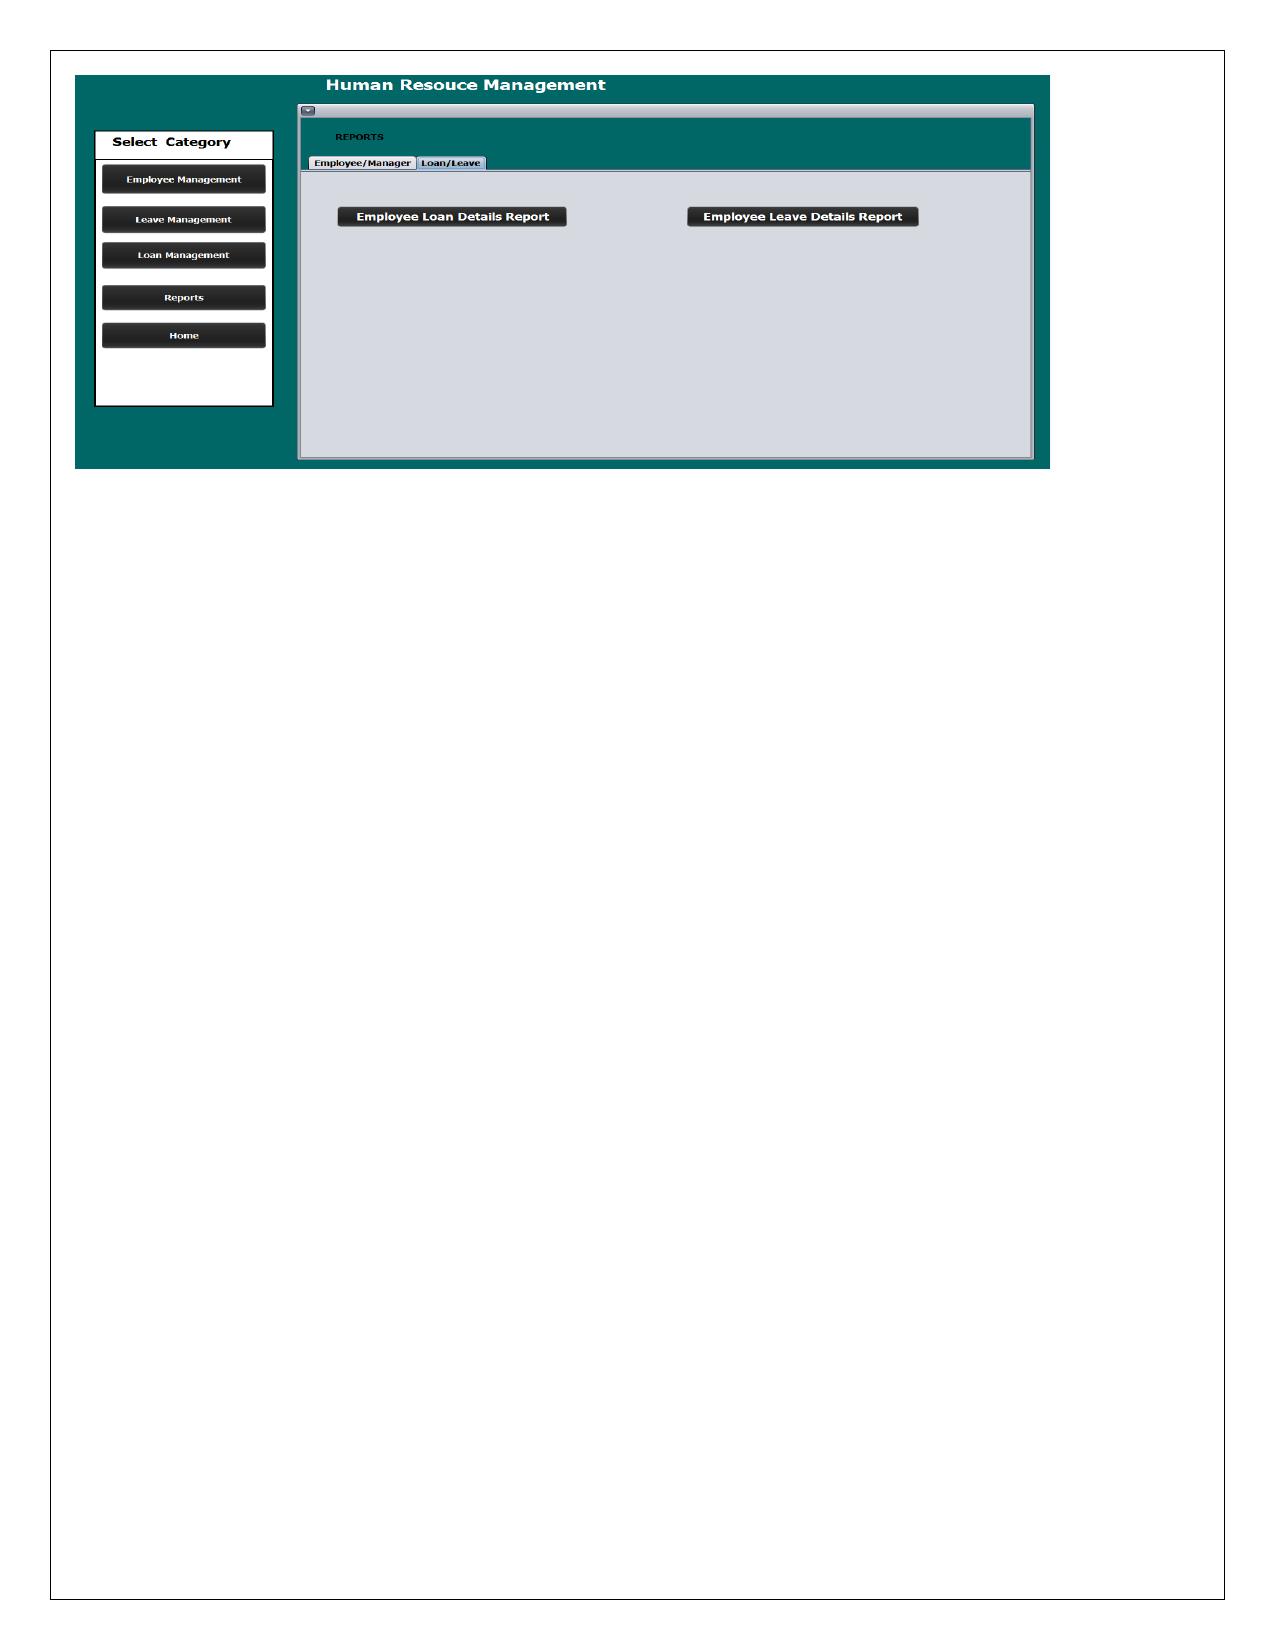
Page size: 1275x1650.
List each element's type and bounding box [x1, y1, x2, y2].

picture [75, 75, 1050, 469]
